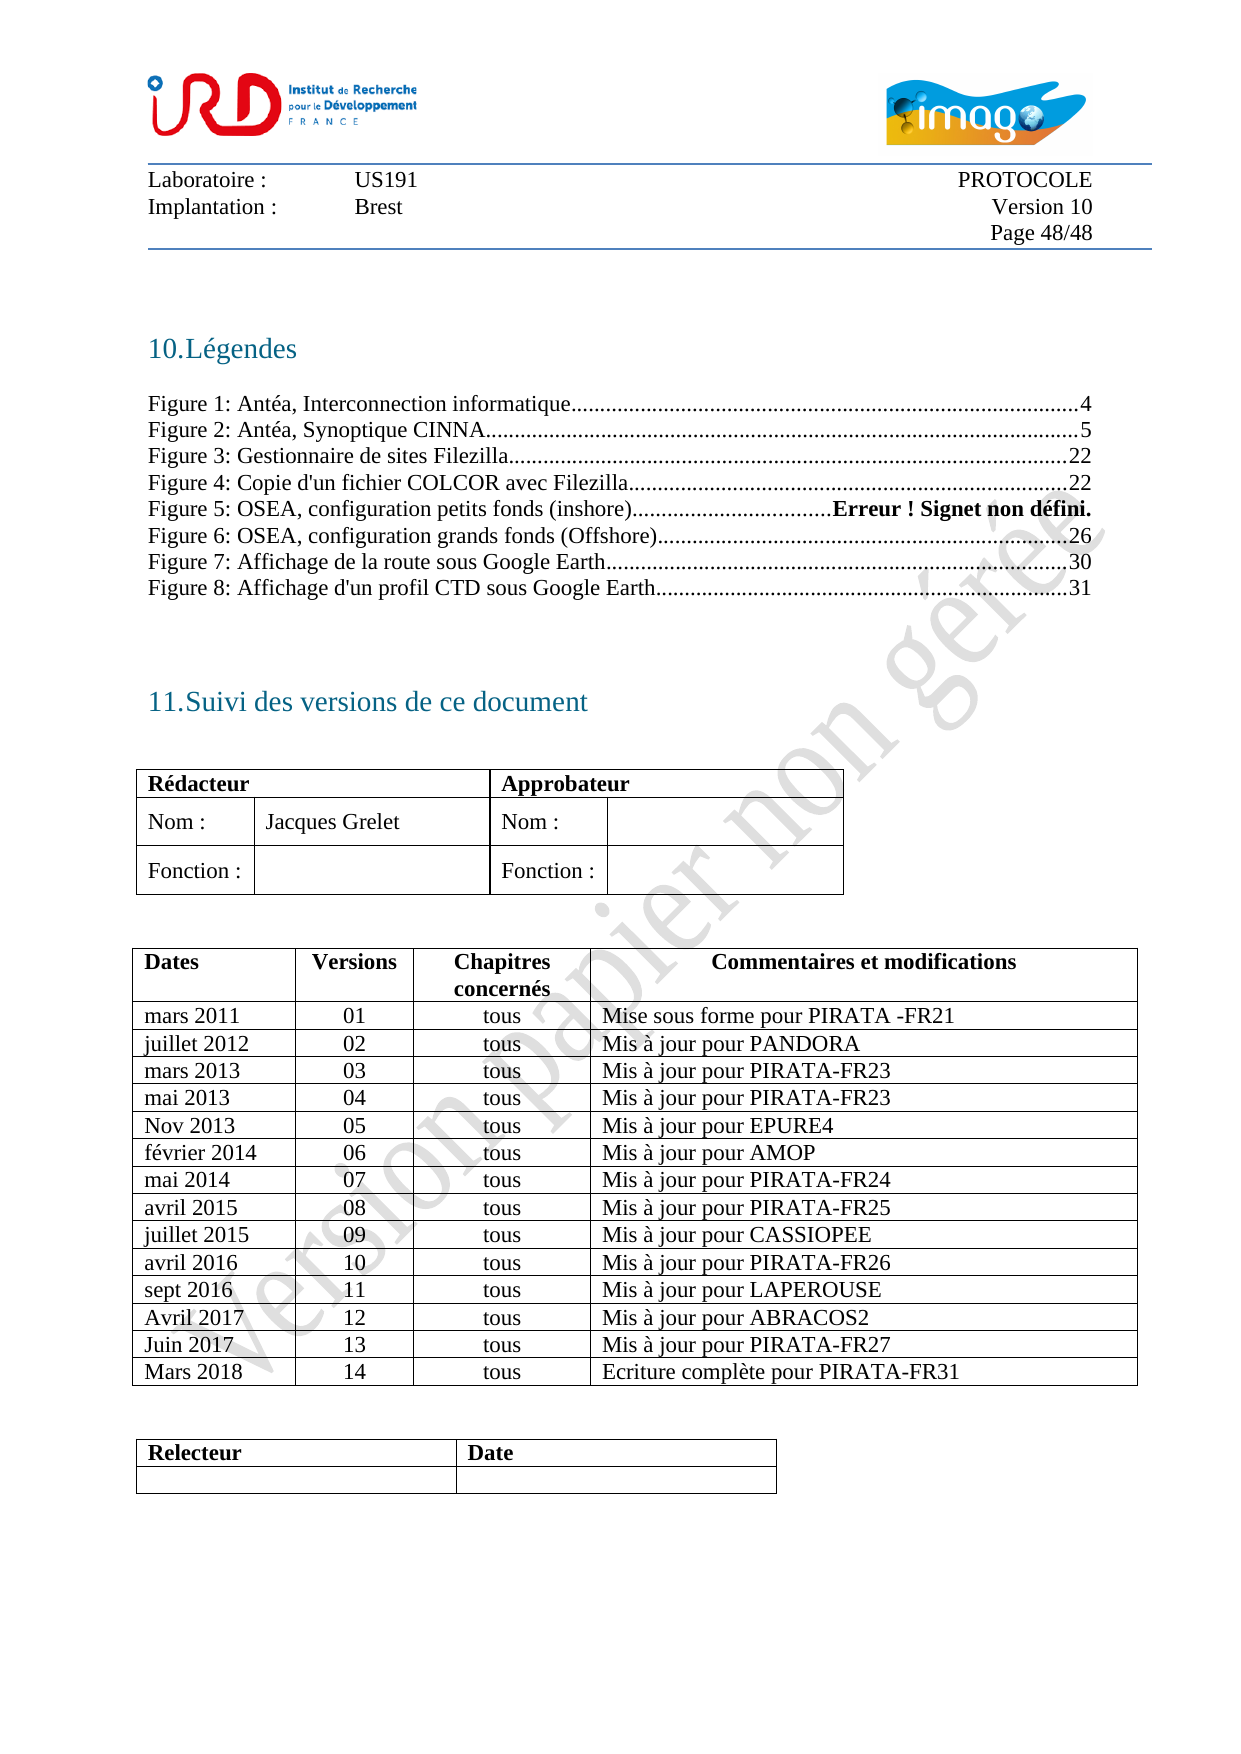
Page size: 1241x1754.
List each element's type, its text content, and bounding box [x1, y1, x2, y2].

table_header Commentaires et modifications [591, 949, 1137, 1001]
table_cell tous [414, 1304, 590, 1330]
picture [147, 73, 417, 136]
table_cell Mars 2018 [133, 1358, 295, 1385]
text Figure 8: Affichage d'un profil CTD sous Google Earth 31 [148, 574, 1152, 601]
table_cell Mis à jour pour PIRATA-FR27 [591, 1331, 1137, 1357]
table_cell 10 [296, 1249, 413, 1275]
table_cell [608, 798, 843, 845]
table_cell avril 2016 [133, 1249, 295, 1275]
text Figure 7: Affichage de la route sous Google Earth 30 [148, 548, 1152, 574]
table_cell 08 [296, 1194, 413, 1220]
table_cell Nom : [137, 798, 254, 845]
table_cell 13 [296, 1331, 413, 1357]
table_cell [137, 1467, 456, 1493]
table_header Chapitres concernés [414, 949, 590, 1001]
table_cell avril 2015 [133, 1194, 295, 1220]
table_cell 09 [296, 1221, 413, 1248]
table_cell Mis à jour pour ABRACOS2 [591, 1304, 1137, 1330]
table_cell tous [414, 1276, 590, 1302]
table_cell Fonction : [491, 846, 607, 894]
table_cell Avril 2017 [133, 1304, 295, 1330]
table_cell tous [414, 1112, 590, 1138]
table_cell 03 [296, 1057, 413, 1083]
picture [150, 693, 154, 709]
table_cell Mis à jour pour PIRATA-FR24 [591, 1167, 1137, 1193]
table_cell février 2014 [133, 1139, 295, 1166]
table_cell Mis à jour pour PIRATA-FR26 [591, 1249, 1137, 1275]
text Figure 1: Antéa, Interconnection informatique 4 [148, 390, 1152, 416]
table_cell [608, 846, 843, 894]
table_cell 04 [296, 1084, 413, 1111]
picture [150, 340, 154, 356]
text Figure 4: Copie d'un fichier COLCOR avec Filezilla 22 [148, 469, 1152, 495]
table_cell 05 [296, 1112, 413, 1138]
table_header Versions [296, 949, 413, 1001]
table_cell Nom : [491, 798, 607, 845]
table_cell Mis à jour pour CASSIOPEE [591, 1221, 1137, 1248]
subtitle Légendes [148, 331, 1152, 365]
table_cell tous [414, 1331, 590, 1357]
table_cell Mis à jour pour PIRATA-FR23 [591, 1084, 1137, 1111]
table_cell Juin 2017 [133, 1331, 295, 1357]
table_cell tous [414, 1249, 590, 1275]
table_cell Jacques Grelet [255, 798, 489, 845]
table_cell mars 2011 [133, 1002, 295, 1028]
table_cell 01 [296, 1002, 413, 1028]
text Figure 6: OSEA, configuration grands fonds (Offshore) 26 [148, 522, 1152, 548]
table_cell Ecriture complète pour PIRATA-FR31 [591, 1358, 1137, 1385]
table_cell tous [414, 1221, 590, 1248]
table_cell Mis à jour pour EPURE4 [591, 1112, 1137, 1138]
table_cell 06 [296, 1139, 413, 1166]
table_cell Mise sous forme pour PIRATA -FR21 [591, 1002, 1137, 1028]
table_header Rédacteur [137, 770, 489, 797]
table_cell sept 2016 [133, 1276, 295, 1302]
table_cell [457, 1467, 776, 1493]
table_cell Mis à jour pour PIRATA-FR25 [591, 1194, 1137, 1220]
text Figure 3: Gestionnaire de sites Filezilla 22 [148, 443, 1152, 469]
table_cell tous [414, 1194, 590, 1220]
table_header Relecteur [137, 1440, 456, 1466]
table_header Approbateur [491, 770, 843, 797]
table_cell 12 [296, 1304, 413, 1330]
table_cell 07 [296, 1167, 413, 1193]
table_cell Fonction : [137, 846, 254, 894]
table_header Dates [133, 949, 295, 1001]
table_cell 14 [296, 1358, 413, 1385]
table_cell mai 2014 [133, 1167, 295, 1193]
table_cell juillet 2015 [133, 1221, 295, 1248]
table_cell tous [414, 1139, 590, 1166]
table_cell tous [414, 1167, 590, 1193]
table_cell tous [414, 1030, 590, 1056]
table_cell mars 2013 [133, 1057, 295, 1083]
table_cell tous [414, 1057, 590, 1083]
table_cell tous [414, 1084, 590, 1111]
text Figure 2: Antéa, Synoptique CINNA 5 [148, 416, 1152, 443]
table_header Date [457, 1440, 776, 1466]
subtitle Suivi des versions de ce document [148, 684, 1152, 718]
table_cell Mis à jour pour LAPEROUSE [591, 1276, 1137, 1302]
table_cell mai 2013 [133, 1084, 295, 1111]
table_cell 11 [296, 1276, 413, 1302]
table_cell Mis à jour pour PANDORA [591, 1030, 1137, 1056]
table_cell 02 [296, 1030, 413, 1056]
table_cell Nov 2013 [133, 1112, 295, 1138]
table_cell tous [414, 1002, 590, 1028]
table_cell Mis à jour pour AMOP [591, 1139, 1137, 1166]
table_cell juillet 2012 [133, 1030, 295, 1056]
table_cell tous [414, 1358, 590, 1385]
picture [877, 73, 1093, 155]
table_cell Mis à jour pour PIRATA-FR23 [591, 1057, 1137, 1083]
table_cell [255, 846, 489, 894]
text Figure 5: OSEA, configuration petits fonds (inshore) Erreur ! Signet non défini. [148, 495, 1152, 522]
